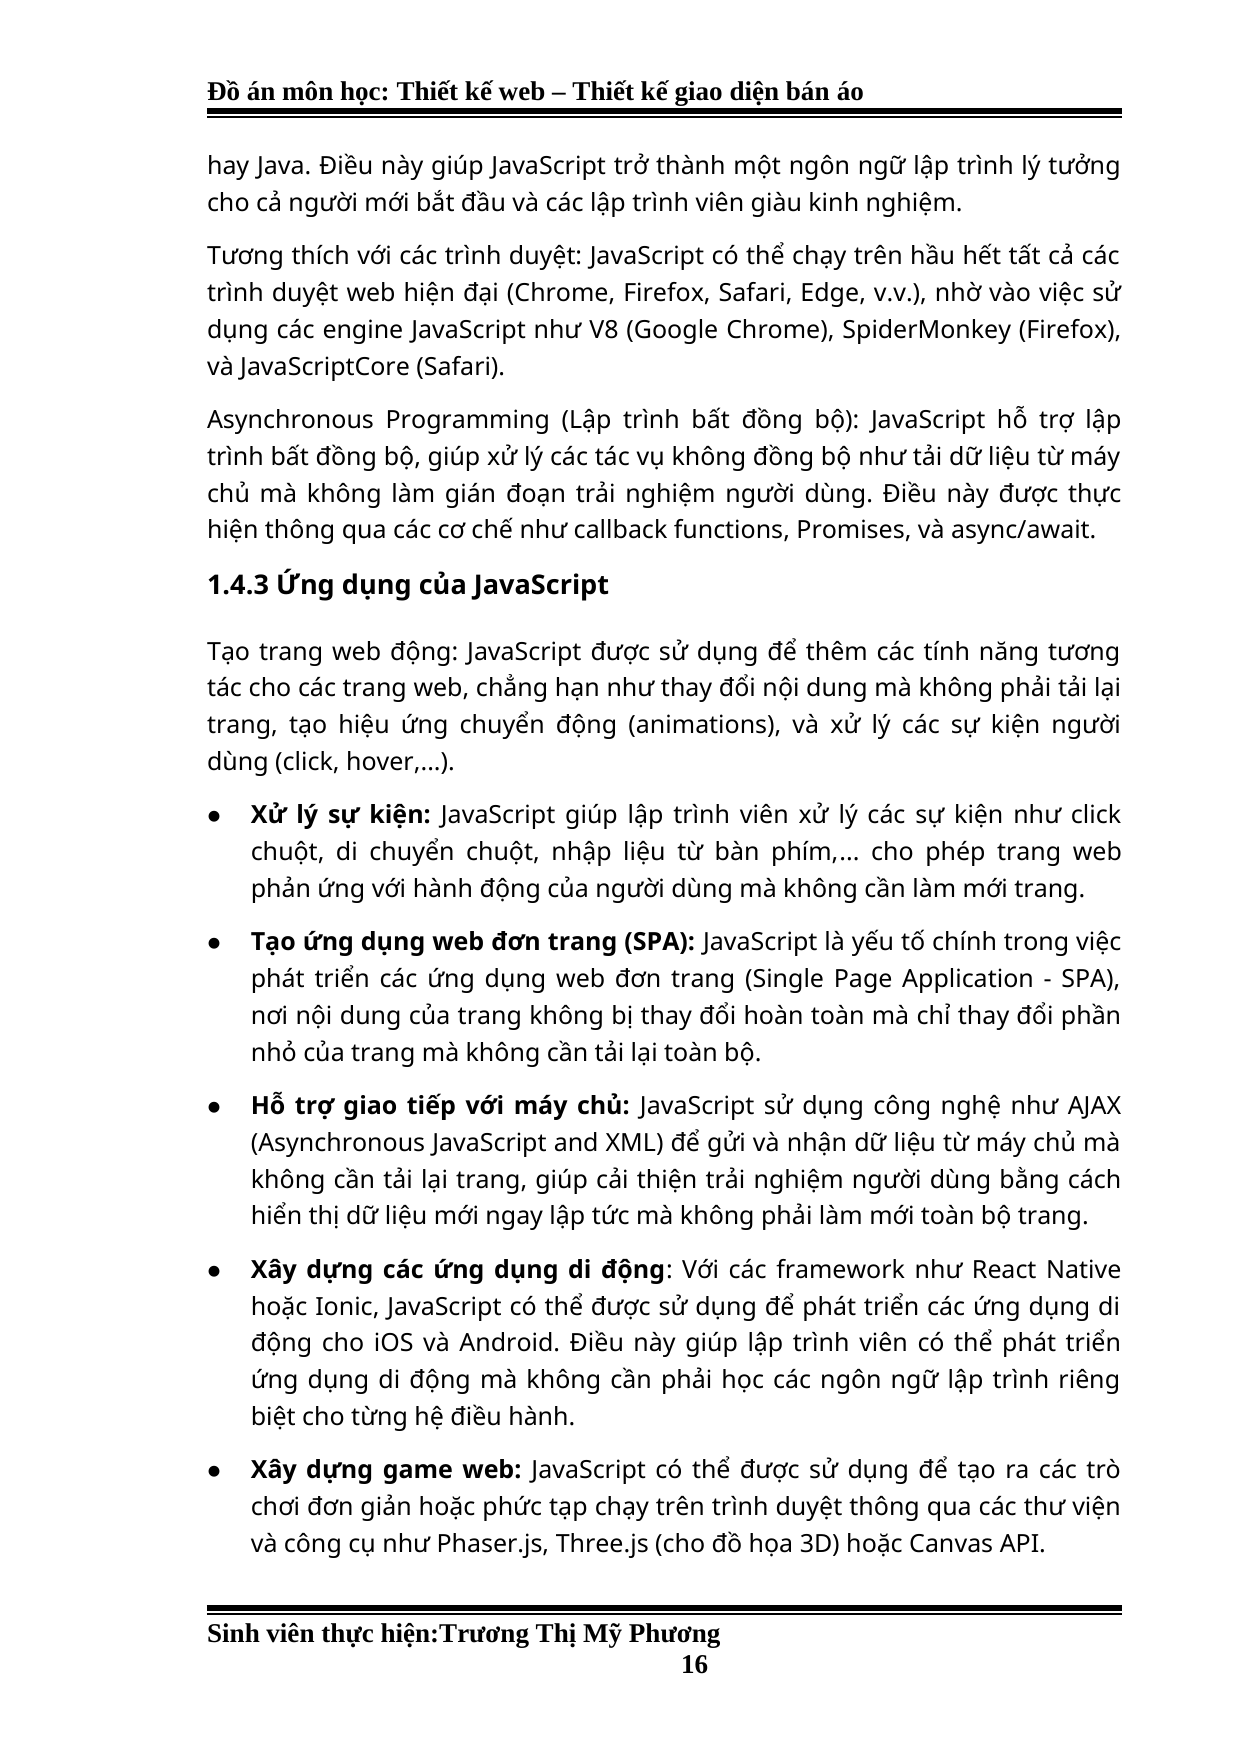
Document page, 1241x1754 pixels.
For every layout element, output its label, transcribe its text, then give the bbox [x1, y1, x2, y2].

list Xây dựng game web: JavaScript có thể được sử dụng để tạo ra các trò chơi đơn giản hoặc phức tạp chạy trên trình duyệt thông qua các thư viện và công cụ như Phaser.js, Three.js (cho đồ họa 3D) hoặc Canvas API. [207, 1452, 1122, 1559]
text Tương thích với các trình duyệt: JavaScript có thể chạy trên hầu hết tất cả các trình duyệt web hiện đại (Chrome, Firefox, Safari, Edge, v.v.), nhờ vào việc sử dụng các engine JavaScript như V8 (Google Chrome), SpiderMonkey (Firefox), và JavaScriptCore (Safari). [207, 238, 1122, 382]
list Xử lý sự kiện: JavaScript giúp lập trình viên xử lý các sự kiện như click chuột, di chuyển chuột, nhập liệu từ bàn phím,... cho phép trang web phản ứng với hành động của người dùng mà không cần làm mới trang. [207, 797, 1122, 904]
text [207, 148, 1122, 218]
text Asynchronous Programming (Lập trình bất đồng bộ): JavaScript hỗ trợ lập trình bất đồng bộ, giúp xử lý các tác vụ không đồng bộ như tải dữ liệu từ máy chủ mà không làm gián đoạn trải nghiệm người dùng. Điều này được thực hiện thông qua các cơ chế như callback functions, Promises, và async/await. [207, 402, 1122, 546]
text Tạo trang web động: JavaScript được sử dụng để thêm các tính năng tương tác cho các trang web, chẳng hạn như thay đổi nội dung mà không phải tải lại trang, tạo hiệu ứng chuyển động (animations), và xử lý các sự kiện người dùng (click, hover,...). [207, 633, 1122, 778]
list Hỗ trợ giao tiếp với máy chủ: JavaScript sử dụng công nghệ như AJAX (Asynchronous JavaScript and XML) để gửi và nhận dữ liệu từ máy chủ mà không cần tải lại trang, giúp cải thiện trải nghiệm người dùng bằng cách hiển thị dữ liệu mới ngay lập tức mà không phải làm mới toàn bộ trang. [207, 1088, 1122, 1232]
list Tạo ứng dụng web đơn trang (SPA): JavaScript là yếu tố chính trong việc phát triển các ứng dụng web đơn trang (Single Page Application - SPA), nơi nội dung của trang không bị thay đổi hoàn toàn mà chỉ thay đổi phần nhỏ của trang mà không cần tải lại toàn bộ. [207, 924, 1122, 1068]
list Xây dựng các ứng dụng di động: Với các framework như React Native hoặc Ionic, JavaScript có thể được sử dụng để phát triển các ứng dụng di động cho iOS và Android. Điều này giúp lập trình viên có thể phát triển ứng dụng di động mà không cần phải học các ngôn ngữ lập trình riêng biệt cho từng hệ điều hành. [207, 1251, 1122, 1433]
subtitle 1.4.3 Ứng dụng của JavaScript [207, 565, 1122, 602]
